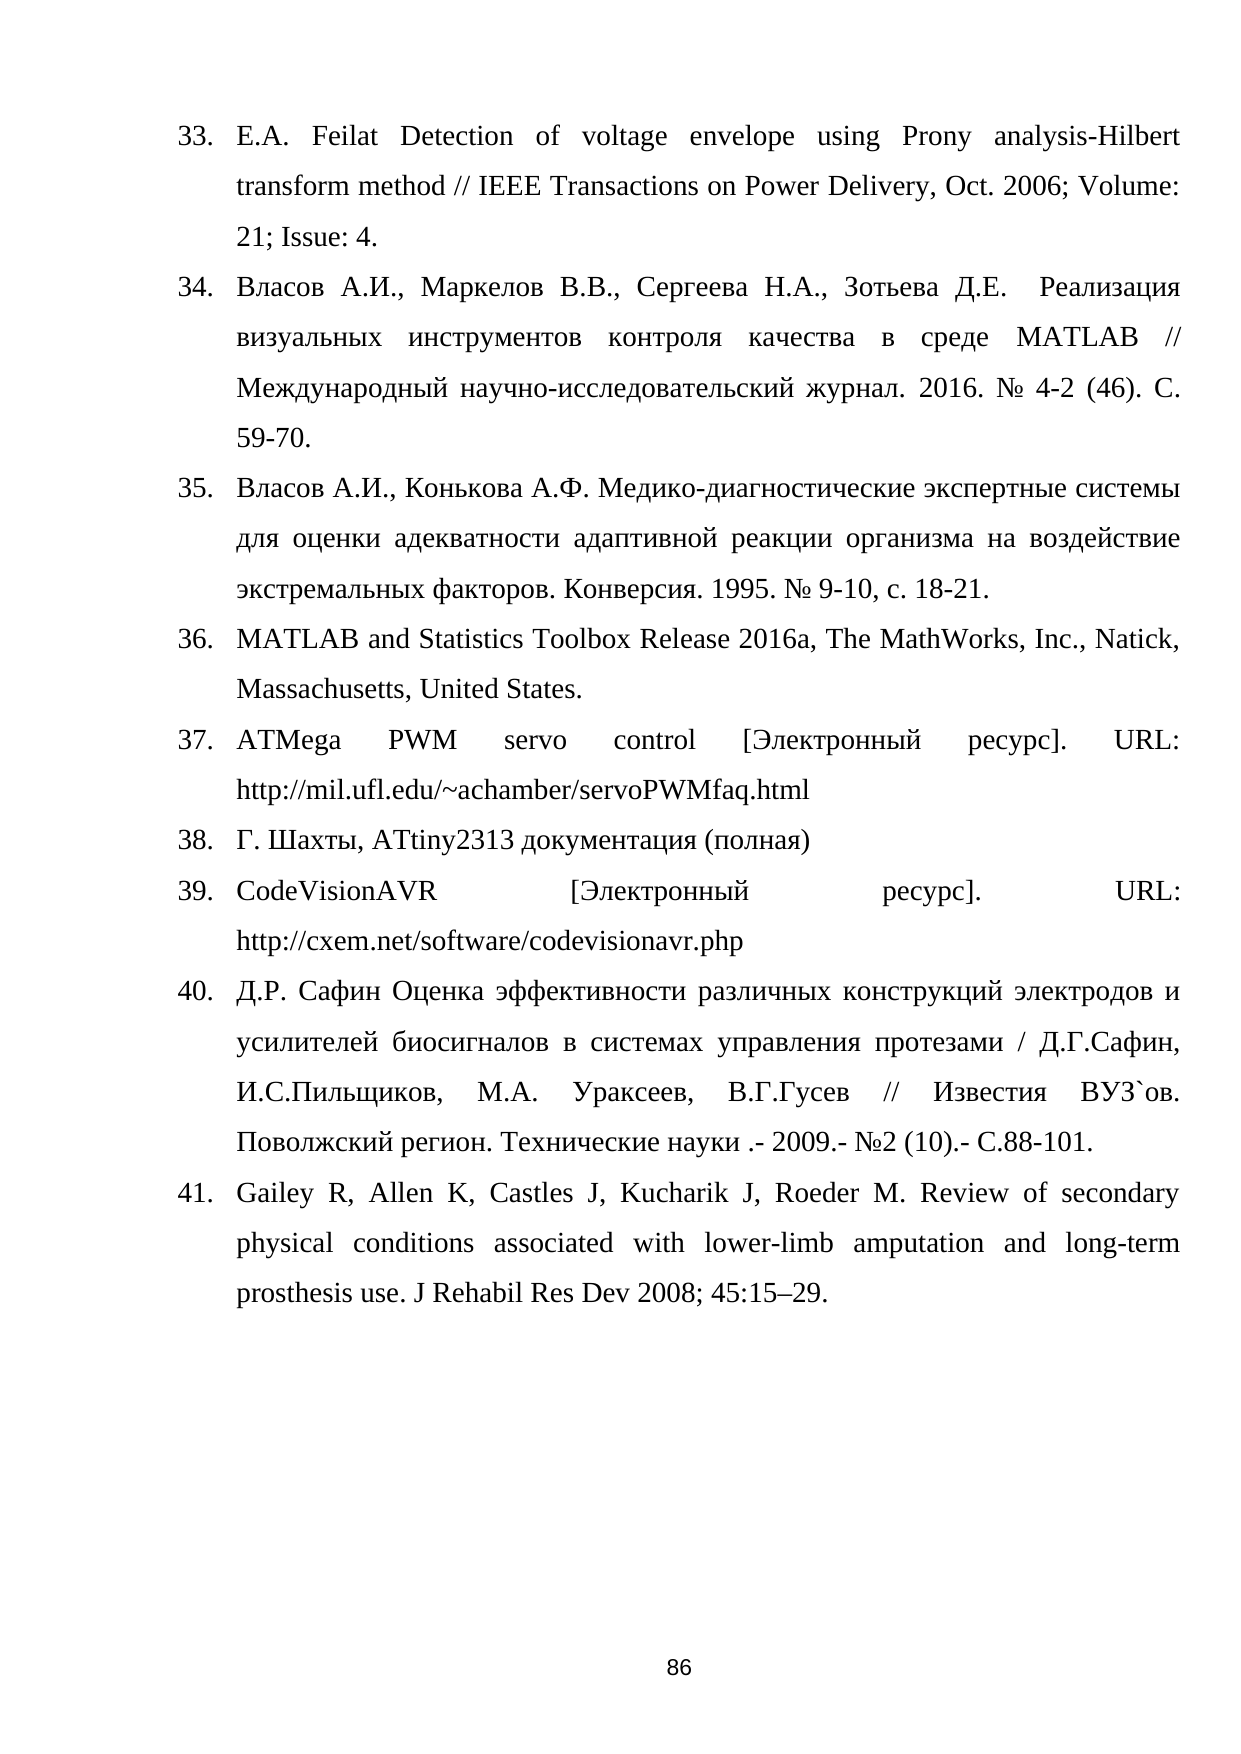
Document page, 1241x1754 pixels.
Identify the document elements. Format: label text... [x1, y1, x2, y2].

list E.A. Feilat Detection of voltage envelope using Prony analysis-Hilbert transform method // IEEE Transactions on Power Delivery, Oct. 2006; Volume: 21; Issue: 4. [177, 118, 1181, 252]
list MATLAB and Statistics Toolbox Release 2016a, The MathWorks, Inc., Natick, Massachusetts, United States. [177, 621, 1181, 705]
list CodeVisionAVR [Электронный ресурс]. URL: http://cxem.net/software/codevisionavr.php [177, 873, 1181, 957]
list Власов А.И., Конькова А.Ф. Медико-диагностические экспертные системы для оценки адекватности адаптивной реакции организма на воздействие экстремальных факторов. Конверсия. 1995. № 9-10, с. 18-21. [177, 470, 1181, 604]
list Власов А.И., Маркелов В.В., Сергеева Н.А., Зотьева Д.Е. Реализация визуальных инструментов контроля качества в среде MATLAB // Международный научно-исследовательский журнал. 2016. № 4-2 (46). С. 59-70. [177, 269, 1181, 453]
list ATMega PWM servo control [Электронный ресурс]. URL: http://mil.ufl.edu/~achamber/servoPWMfaq.html [177, 722, 1181, 806]
list Г. Шахты, ATtiny2313 документация (полная) [177, 822, 1181, 856]
list Д.Р. Сафин Оценка эффективности различных конструкций электродов и усилителей биосигналов в системах управления протезами / Д.Г.Сафин, И.С.Пильщиков, М.А. Ураксеев, В.Г.Гусев // Известия ВУЗ`ов. Поволжский регион. Технические науки .- 2009.- №2 (10).- С.88-101. [177, 973, 1181, 1158]
list Gailey R, Allen K, Castles J, Kucharik J, Roeder M. Review of secondary physical conditions associated with lower-limb amputation and long-term prosthesis use. J Rehabil Res Dev 2008; 45:15–29. [177, 1175, 1181, 1309]
